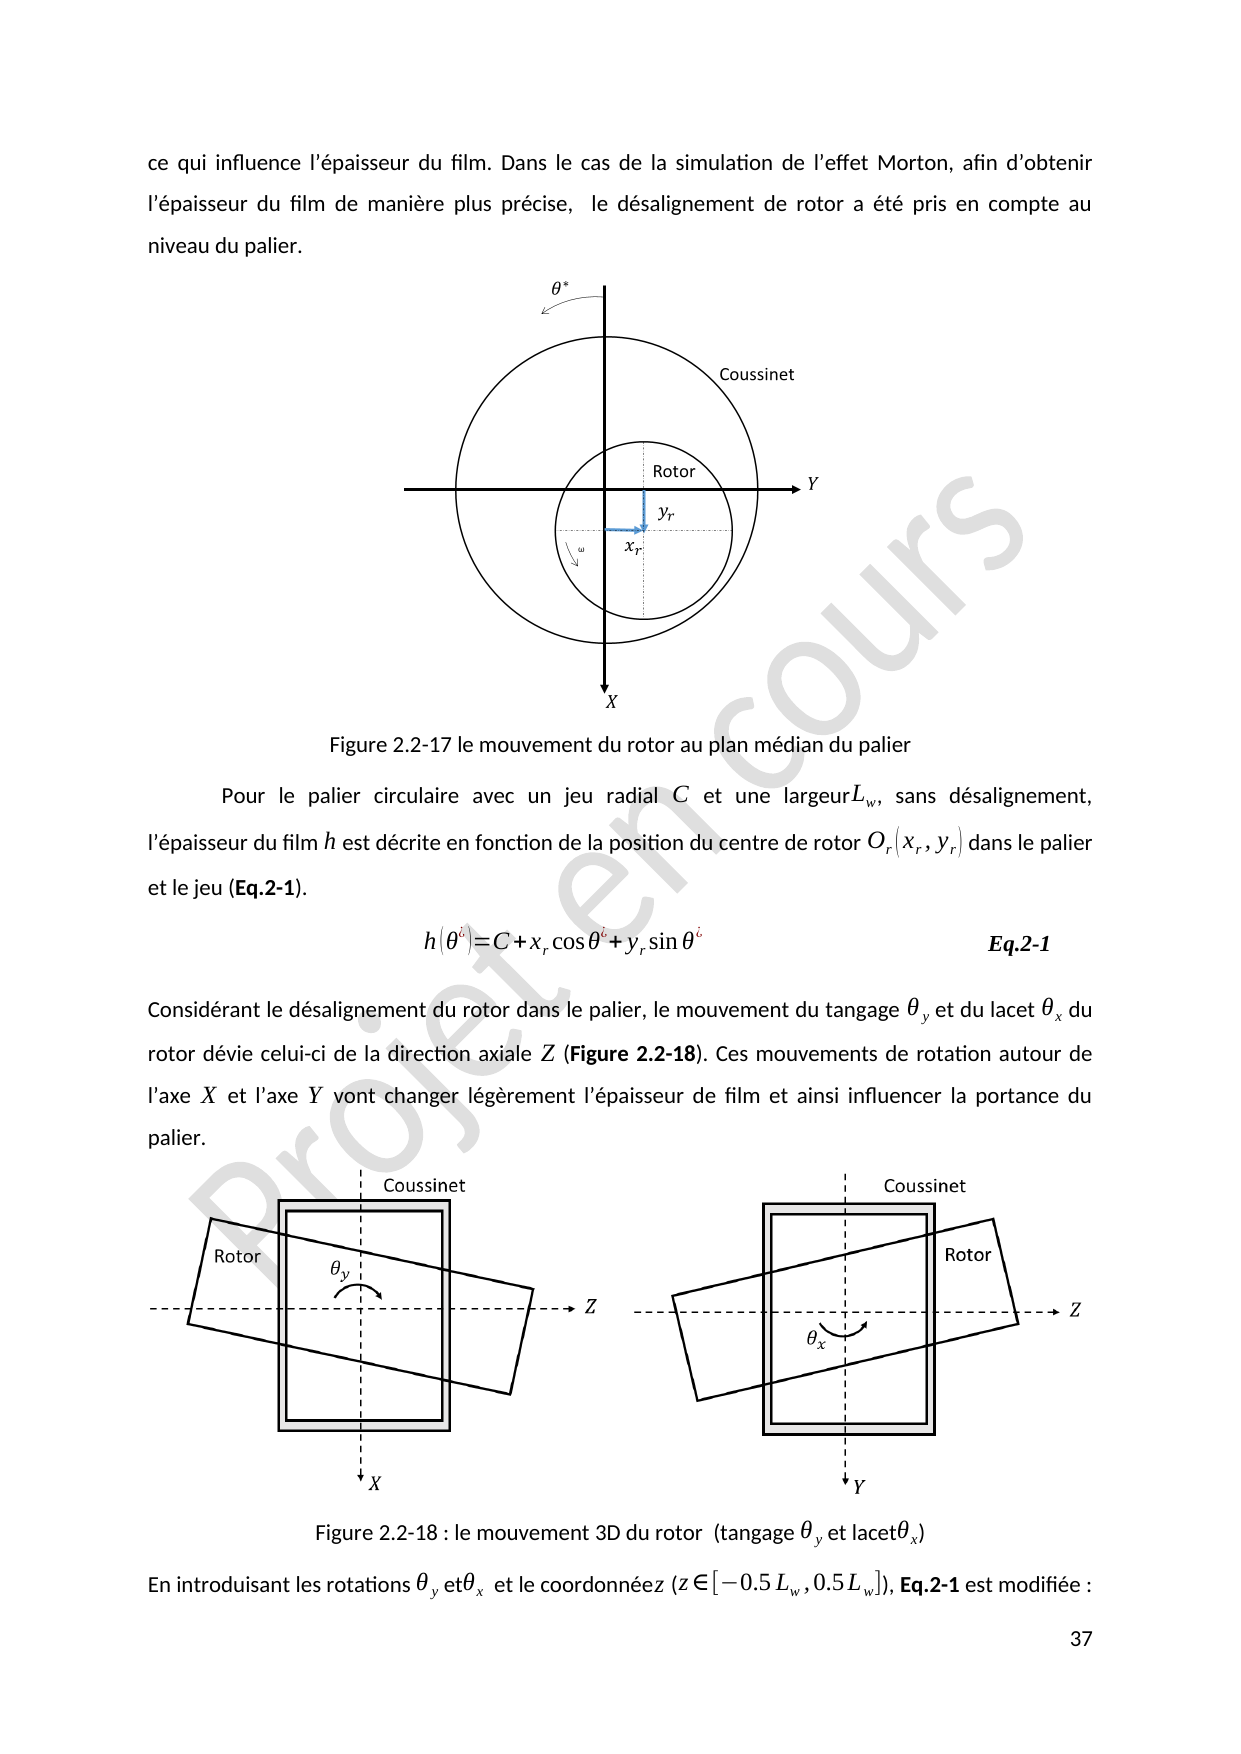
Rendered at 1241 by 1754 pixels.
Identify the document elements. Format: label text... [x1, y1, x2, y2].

table_header [149, 915, 977, 981]
text Pour le palier circulaire avec un jeu radial et une largeur, sans désalignement, l’épaisseur du film est décrite en fonction de la position du centre de rotor dans le palier et le jeu (Eq.2-1). [148, 779, 1093, 901]
table_header [977, 915, 1091, 981]
picture [402, 273, 838, 717]
text En introduisant les rotations et et le coordonnée (), Eq.2-1 est modifiée : [148, 1569, 1093, 1600]
picture [147, 1165, 1093, 1503]
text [148, 148, 1093, 259]
